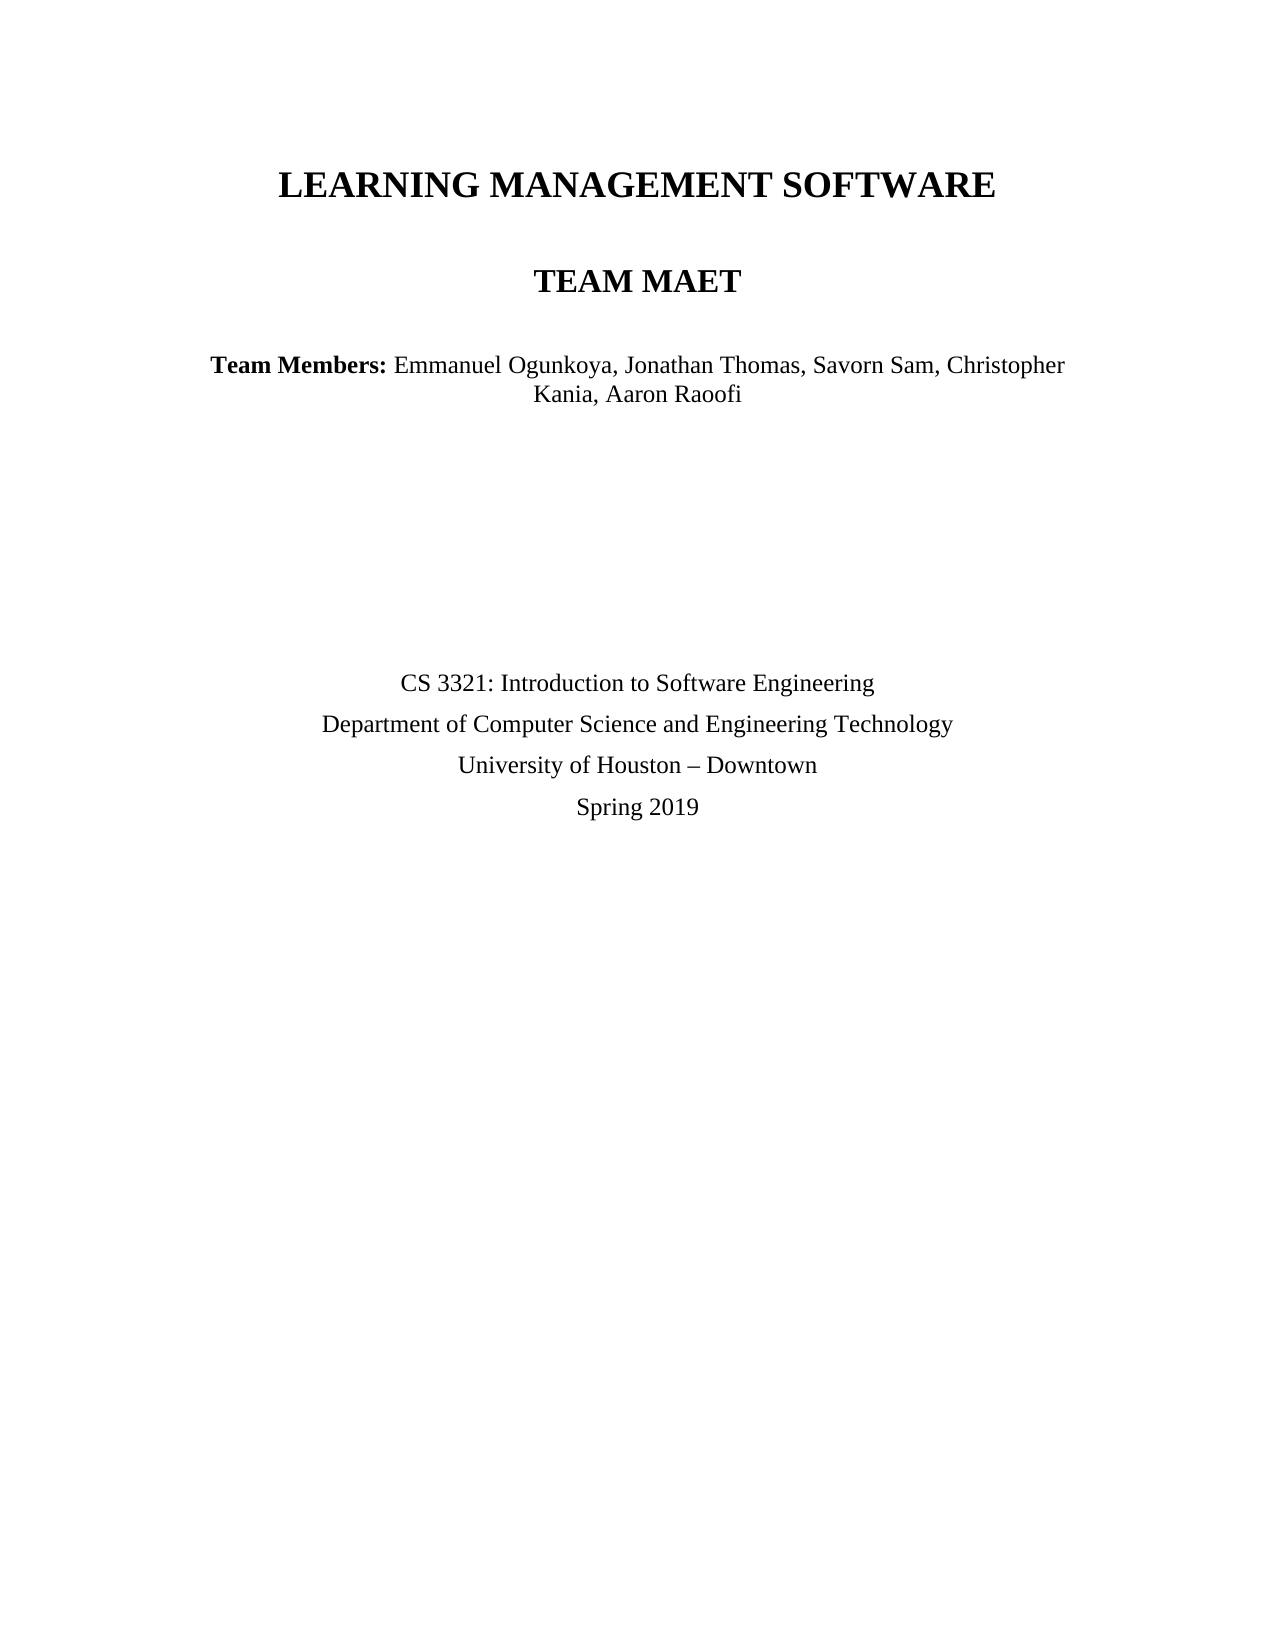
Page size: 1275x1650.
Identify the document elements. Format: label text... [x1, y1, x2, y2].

text Spring 2019 [187, 792, 1087, 820]
text University of Houston – Downtown [187, 750, 1087, 779]
text LEARNING MANAGEMENT SOFTWARE [187, 162, 1087, 206]
text Department of Computer Science and Engineering Technology [187, 709, 1087, 738]
text Team Members: Emmanuel Ogunkoya, Jonathan Thomas, Savorn Sam, Christopher Kania, Aaron Raoofi [187, 350, 1087, 408]
text CS 3321: Introduction to Software Engineering [187, 668, 1087, 697]
text Team MAET [187, 261, 1087, 299]
